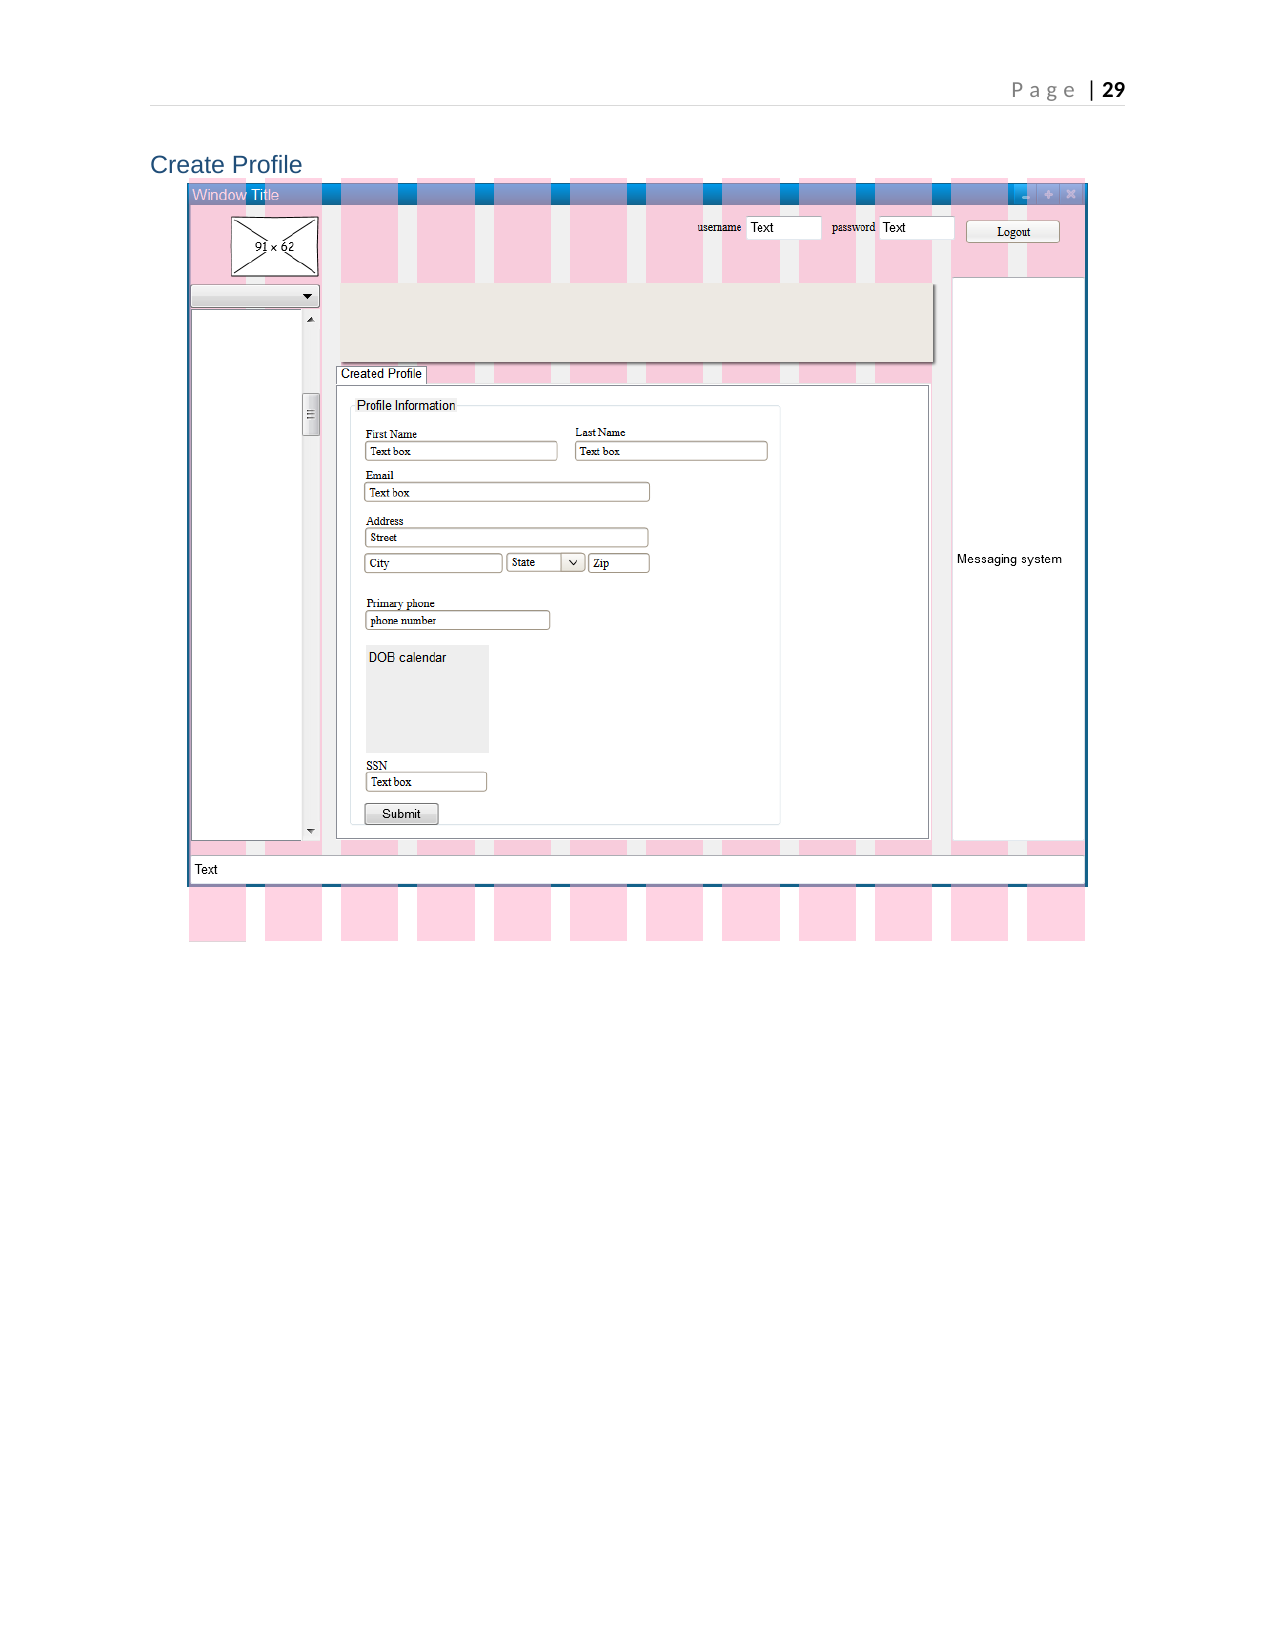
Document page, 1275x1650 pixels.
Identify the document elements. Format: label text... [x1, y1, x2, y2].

subtitle Create Profile [150, 150, 1125, 178]
picture [150, 178, 1125, 942]
